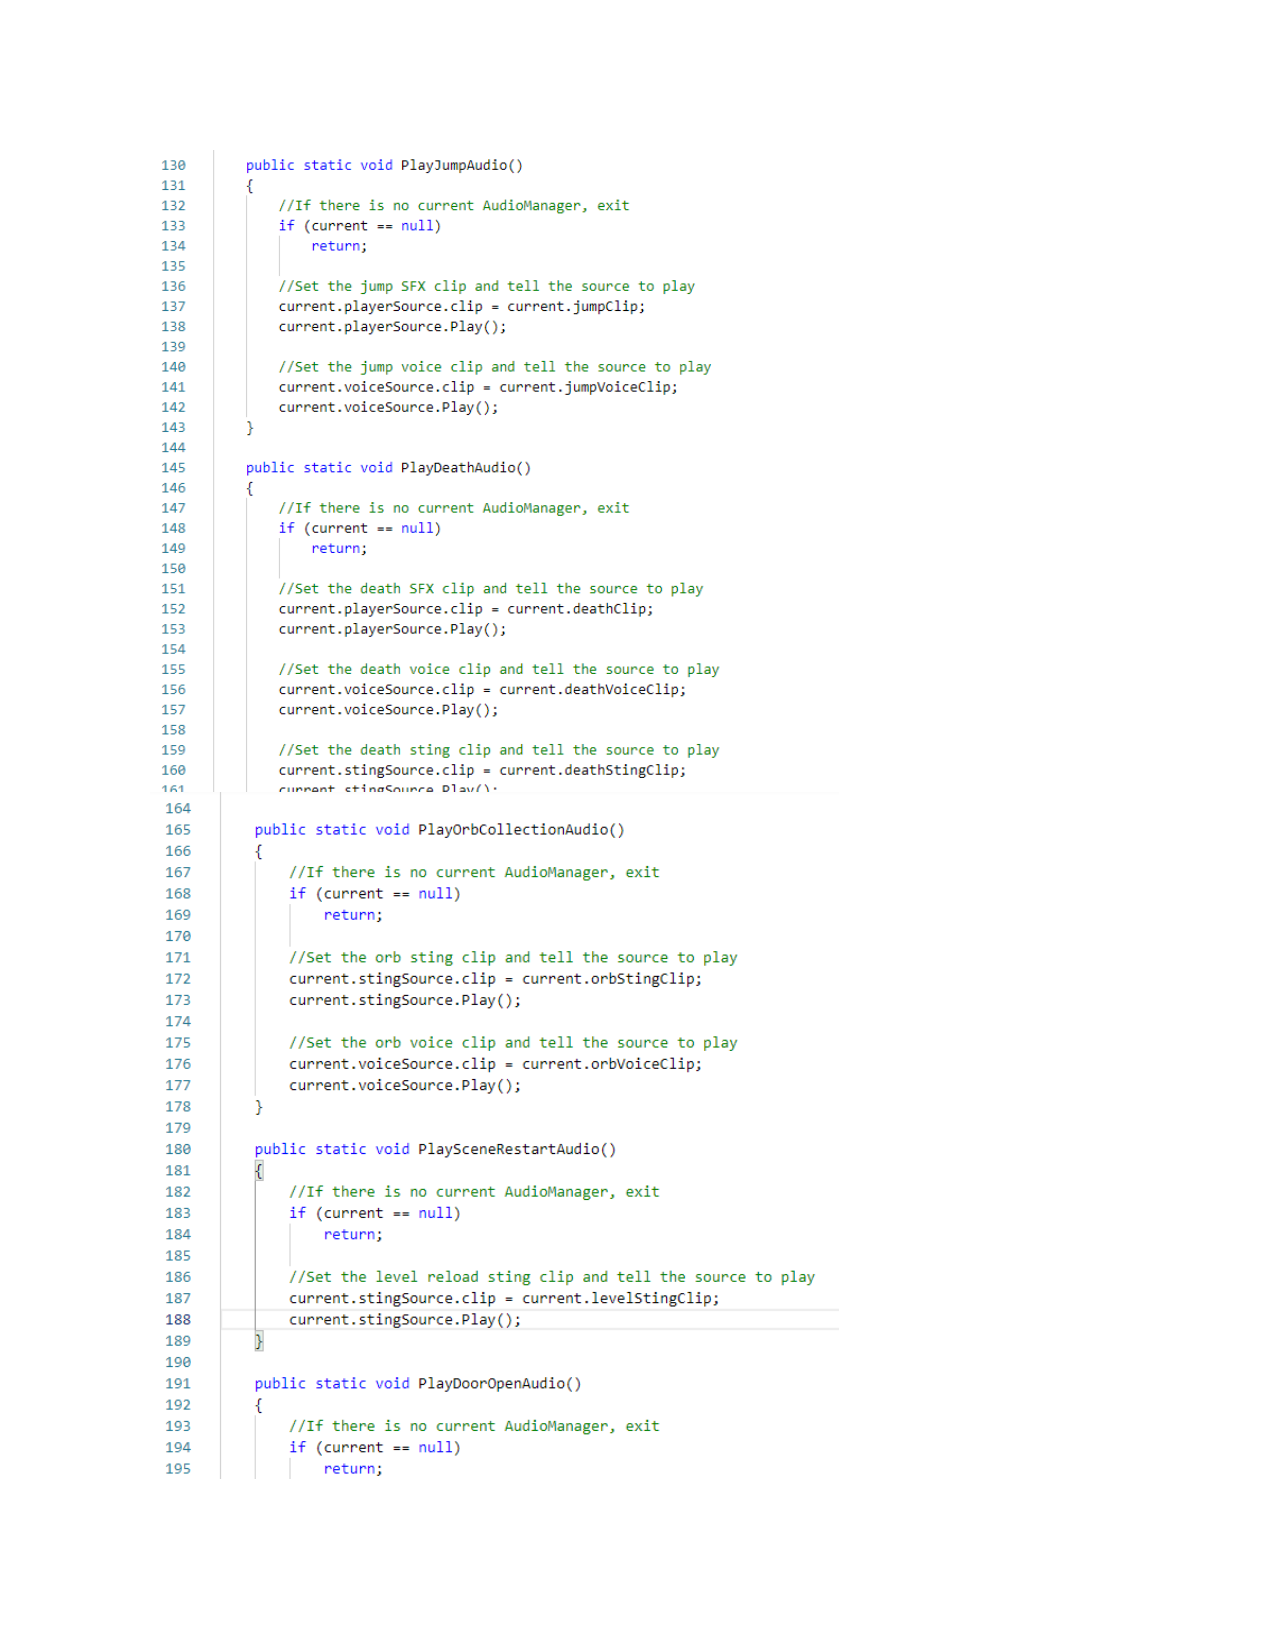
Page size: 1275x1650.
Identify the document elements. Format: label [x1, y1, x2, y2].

picture [150, 150, 839, 1479]
